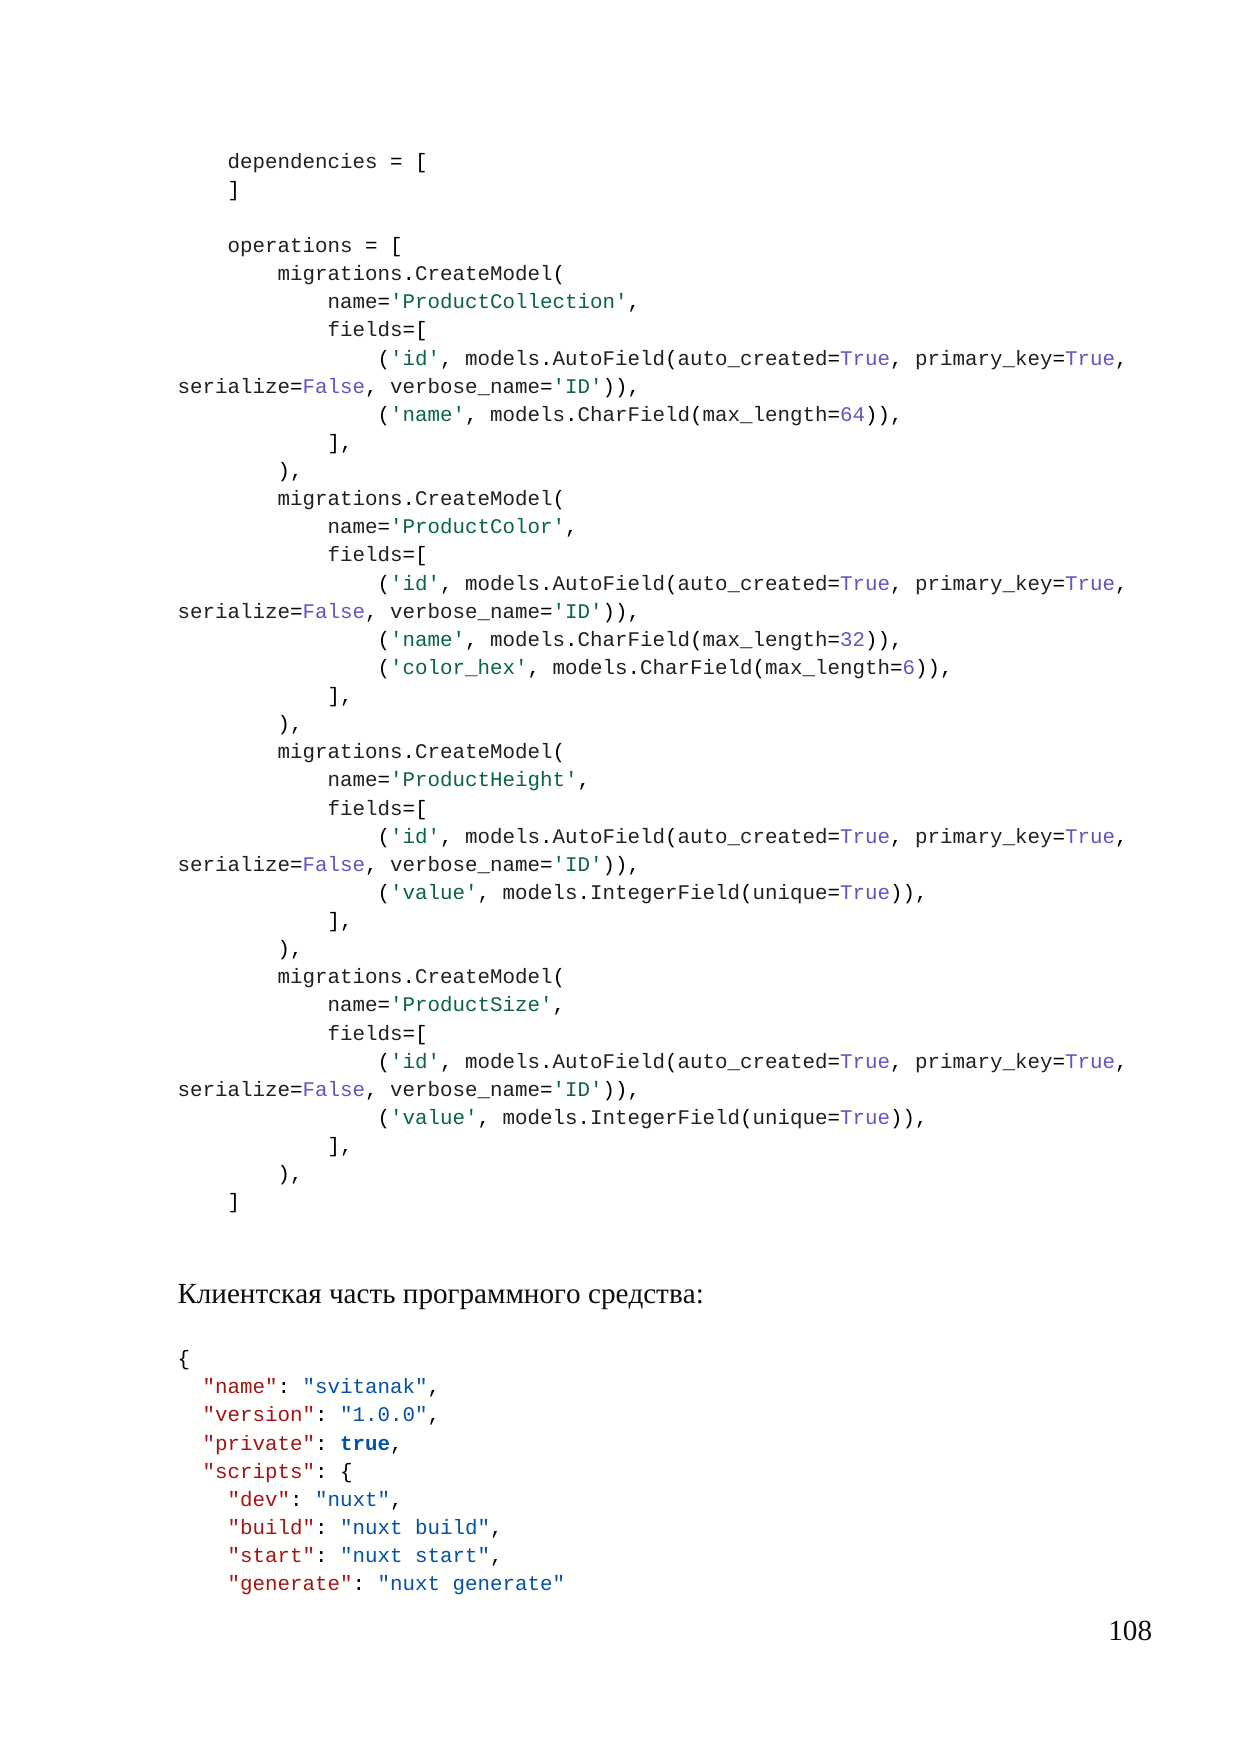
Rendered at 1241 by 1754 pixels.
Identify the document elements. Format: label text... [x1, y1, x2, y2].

text Клиентская часть программного средства: [177, 1277, 1152, 1310]
text fields=[ [177, 315, 1152, 343]
text name='ProductColor', [177, 512, 1152, 540]
text "build": "nuxt build", [177, 1512, 1152, 1541]
text ], [177, 1131, 1152, 1159]
text ('name', models.CharField(max_length=32)), [177, 624, 1152, 652]
text ('id', models.AutoField(auto_created=True, primary_key=True, serialize=False, verbose_name='ID')), [177, 568, 1152, 624]
text ('value', models.IntegerField(unique=True)), [177, 1102, 1152, 1131]
text fields=[ [177, 540, 1152, 568]
text fields=[ [177, 793, 1152, 821]
text "scripts": { [177, 1456, 1152, 1484]
text ], [177, 681, 1152, 709]
text "dev": "nuxt", [177, 1484, 1152, 1512]
text migrations.CreateModel( [177, 737, 1152, 765]
text ), [177, 1159, 1152, 1187]
text ), [177, 456, 1152, 484]
text dependencies = [ [177, 146, 1152, 174]
text fields=[ [177, 1018, 1152, 1046]
text ), [177, 709, 1152, 737]
text ), [177, 934, 1152, 962]
text "start": "nuxt start", [177, 1541, 1152, 1569]
text { [177, 1344, 1152, 1372]
text ('value', models.IntegerField(unique=True)), [177, 877, 1152, 906]
text name='ProductSize', [177, 990, 1152, 1018]
text ('color_hex', models.CharField(max_length=6)), [177, 652, 1152, 681]
text ('id', models.AutoField(auto_created=True, primary_key=True, serialize=False, verbose_name='ID')), [177, 1046, 1152, 1102]
text ('id', models.AutoField(auto_created=True, primary_key=True, serialize=False, verbose_name='ID')), [177, 343, 1152, 399]
text "generate": "nuxt generate" [177, 1569, 1152, 1597]
text ] [177, 174, 1152, 202]
text migrations.CreateModel( [177, 484, 1152, 512]
text name='ProductCollection', [177, 287, 1152, 315]
text "private": true, [177, 1428, 1152, 1456]
text operations = [ [177, 231, 1152, 259]
text ], [177, 906, 1152, 934]
text "version": "1.0.0", [177, 1400, 1152, 1428]
text ], [177, 427, 1152, 456]
text ] [177, 1187, 1152, 1215]
text ('name', models.CharField(max_length=64)), [177, 399, 1152, 427]
text ('id', models.AutoField(auto_created=True, primary_key=True, serialize=False, verbose_name='ID')), [177, 821, 1152, 877]
text migrations.CreateModel( [177, 962, 1152, 990]
text "name": "svitanak", [177, 1372, 1152, 1400]
text name='ProductHeight', [177, 765, 1152, 793]
text migrations.CreateModel( [177, 259, 1152, 287]
